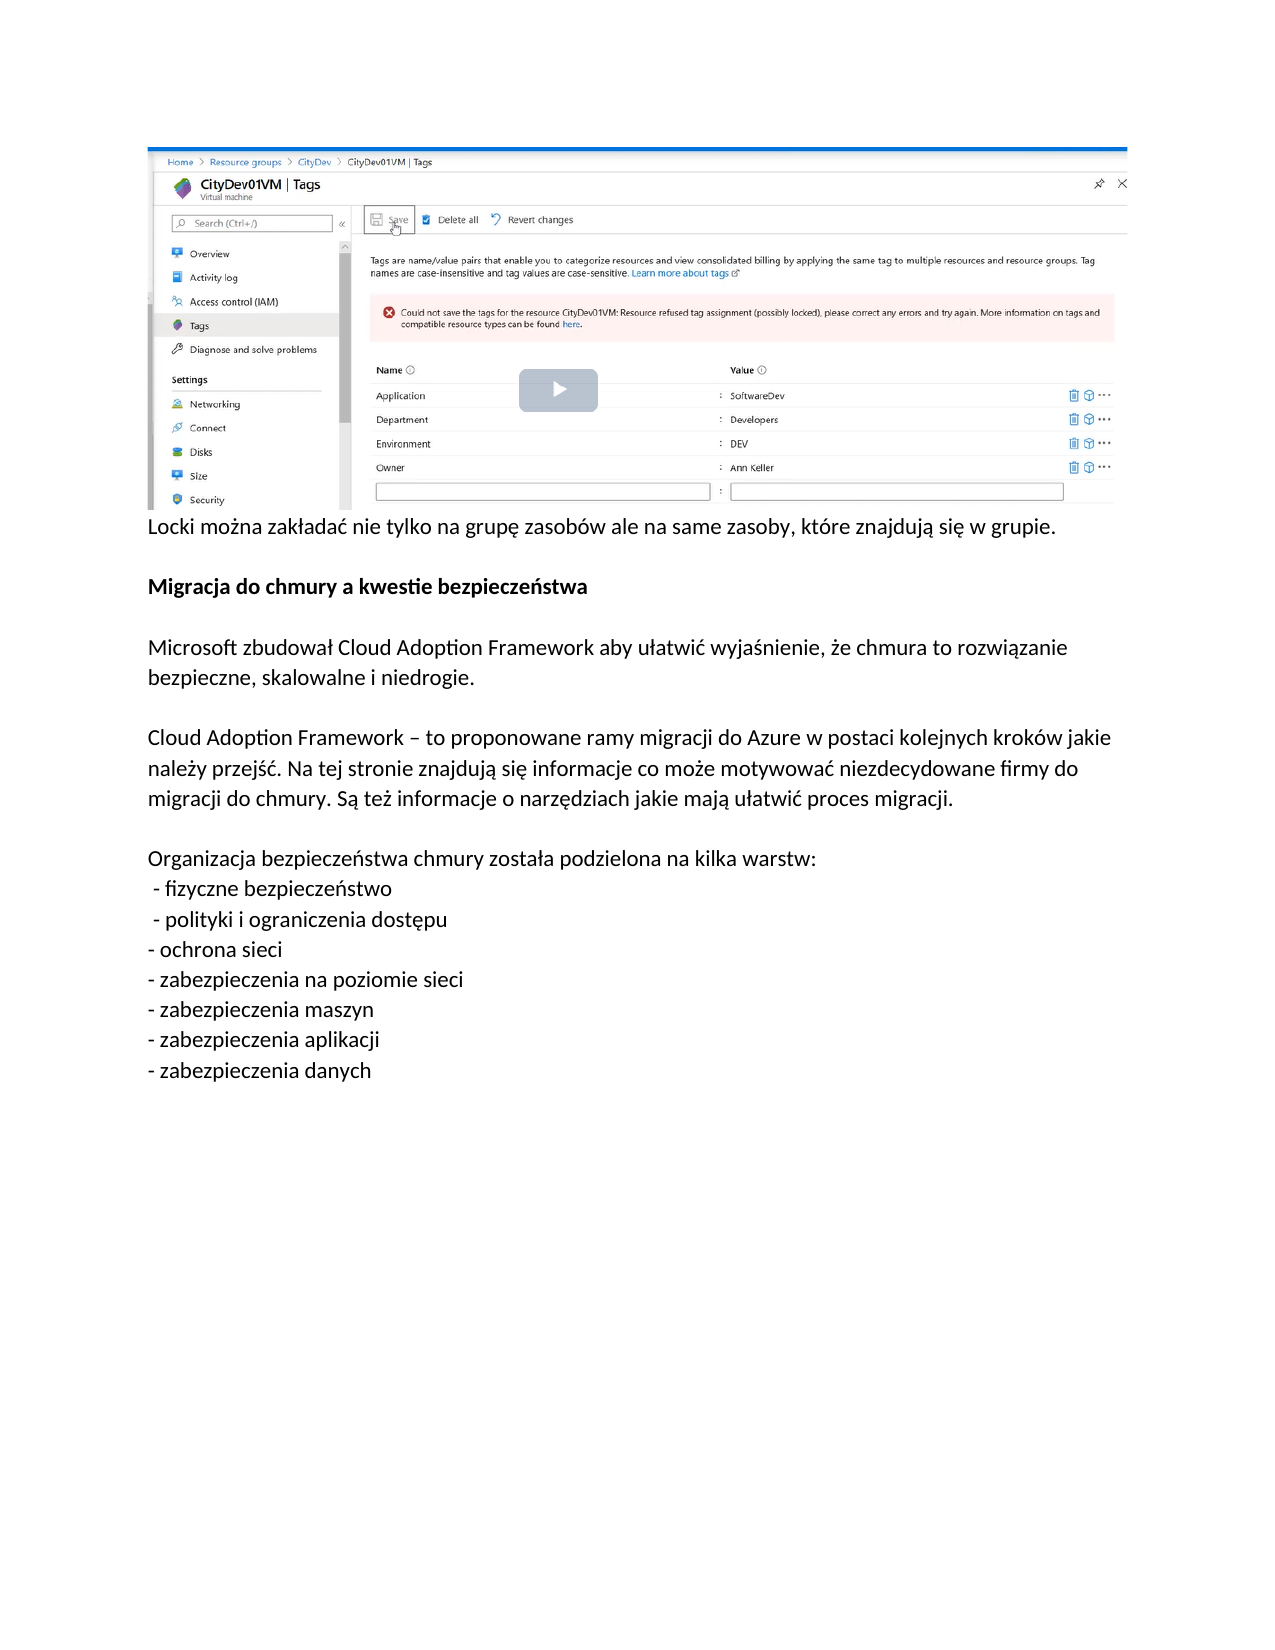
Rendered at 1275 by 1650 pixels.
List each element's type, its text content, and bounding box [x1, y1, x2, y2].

text - zabezpieczenia na poziomie sieci [148, 965, 1127, 993]
text - zabezpieczenia aplikacji [148, 1026, 1127, 1053]
text Cloud Adoption Framework – to proponowane ramy migracji do Azure w postaci kolejnych kroków jakie należy przejść. Na tej stronie znajdują się informacje co może motywować niezdecydowane firmy do migracji do chmury. Są też informacje o narzędziach jakie mają ułatwić proces migracji. [148, 723, 1127, 812]
text Organizacja bezpieczeństwa chmury została podzielona na kilka warstw: [148, 844, 1127, 872]
picture [147, 147, 1128, 510]
text - ochrona sieci [148, 935, 1127, 963]
text - fizyczne bezpieczeństwo [148, 874, 1127, 902]
text Locki można zakładać nie tylko na grupę zasobów ale na same zasoby, które znajdują się w grupie. [148, 512, 1127, 540]
text - zabezpieczenia danych [148, 1056, 1127, 1084]
text Microsoft zbudował Cloud Adoption Framework aby ułatwić wyjaśnienie, że chmura to rozwiązanie bezpieczne, skalowalne i niedrogie. [148, 633, 1127, 691]
text - zabezpieczenia maszyn [148, 995, 1127, 1023]
text - polityki i ograniczenia dostępu [148, 905, 1127, 933]
text Migracja do chmury a kwestie bezpieczeństwa [148, 572, 1127, 600]
